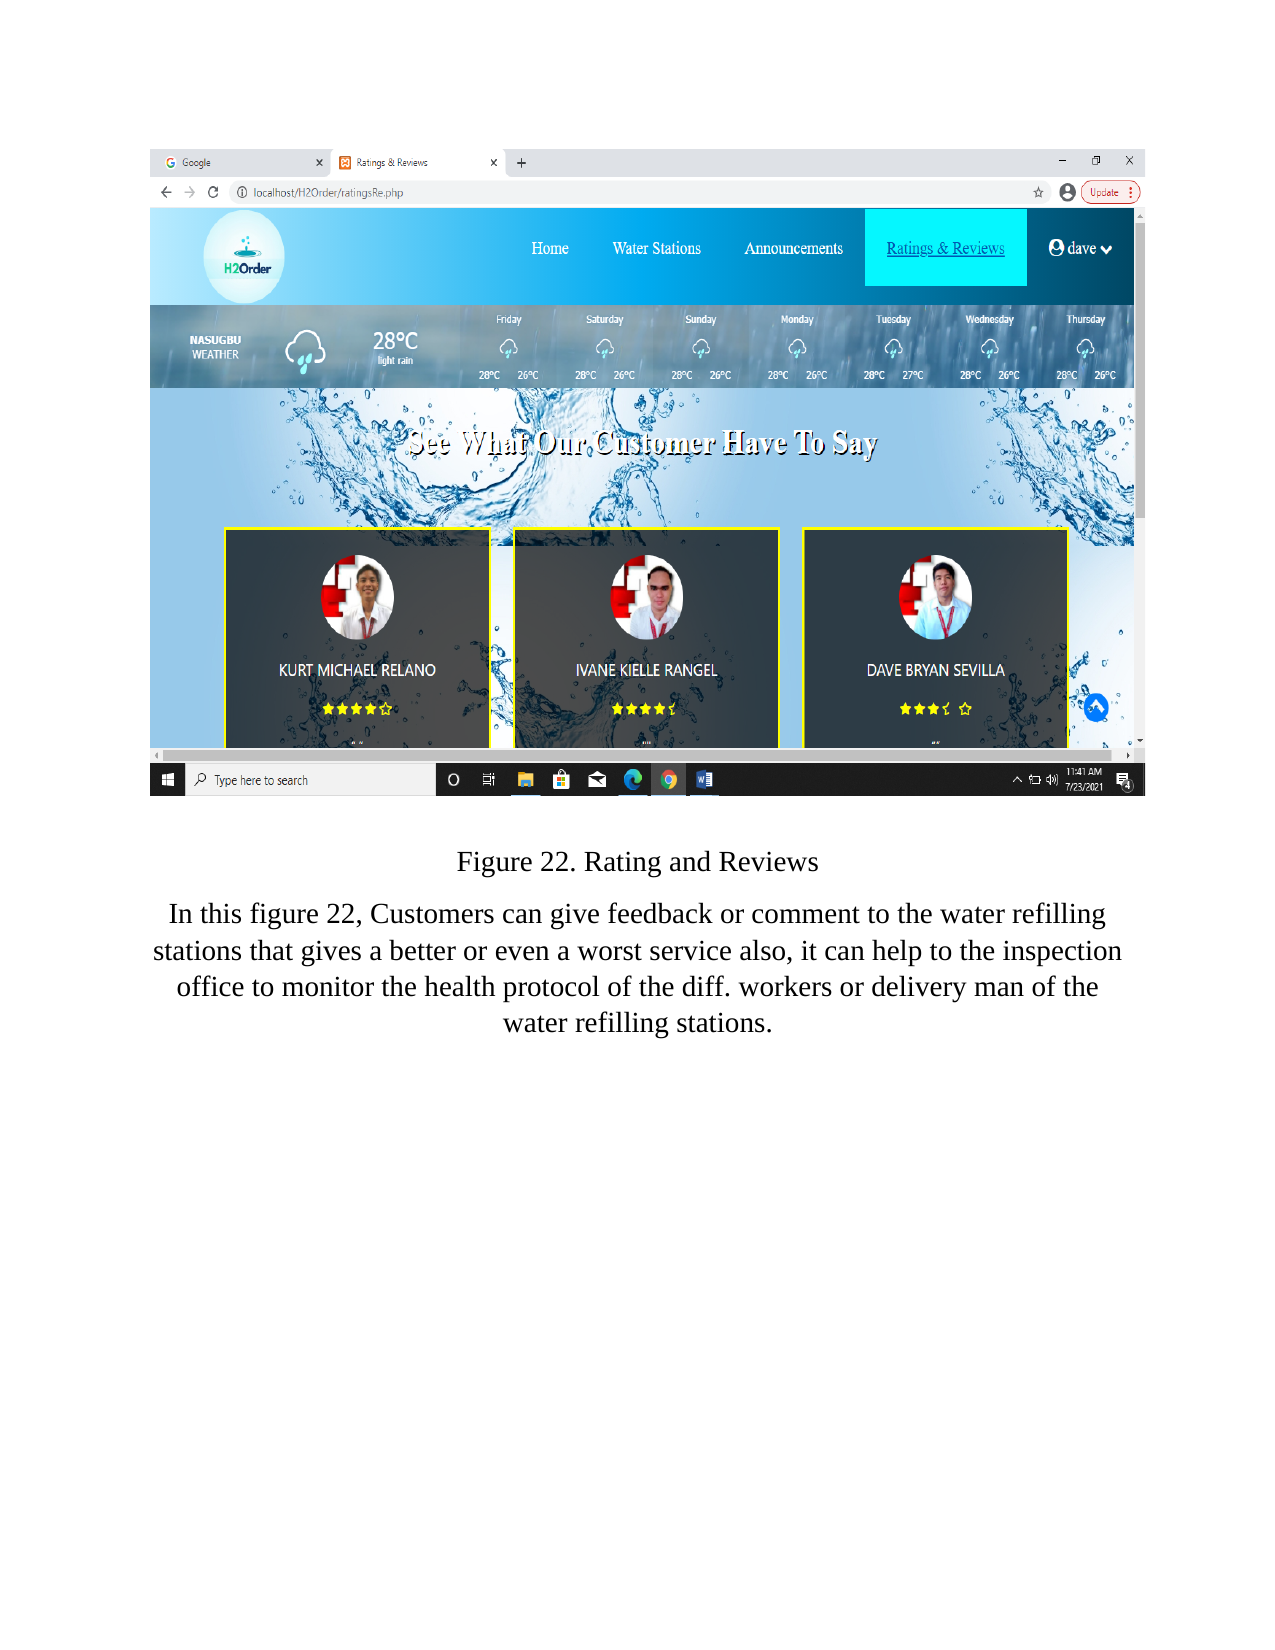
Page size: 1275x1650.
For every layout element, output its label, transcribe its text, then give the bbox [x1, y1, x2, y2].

text Figure 22. Rating and Reviews [150, 844, 1125, 877]
picture [150, 149, 1146, 796]
text In this figure 22, Customers can give feedback or comment to the water refilling stations that gives a better or even a worst service also, it can help to the inspection office to monitor the health protocol of the diff. workers or delivery man of the water refilling stations. [152, 897, 1123, 1039]
